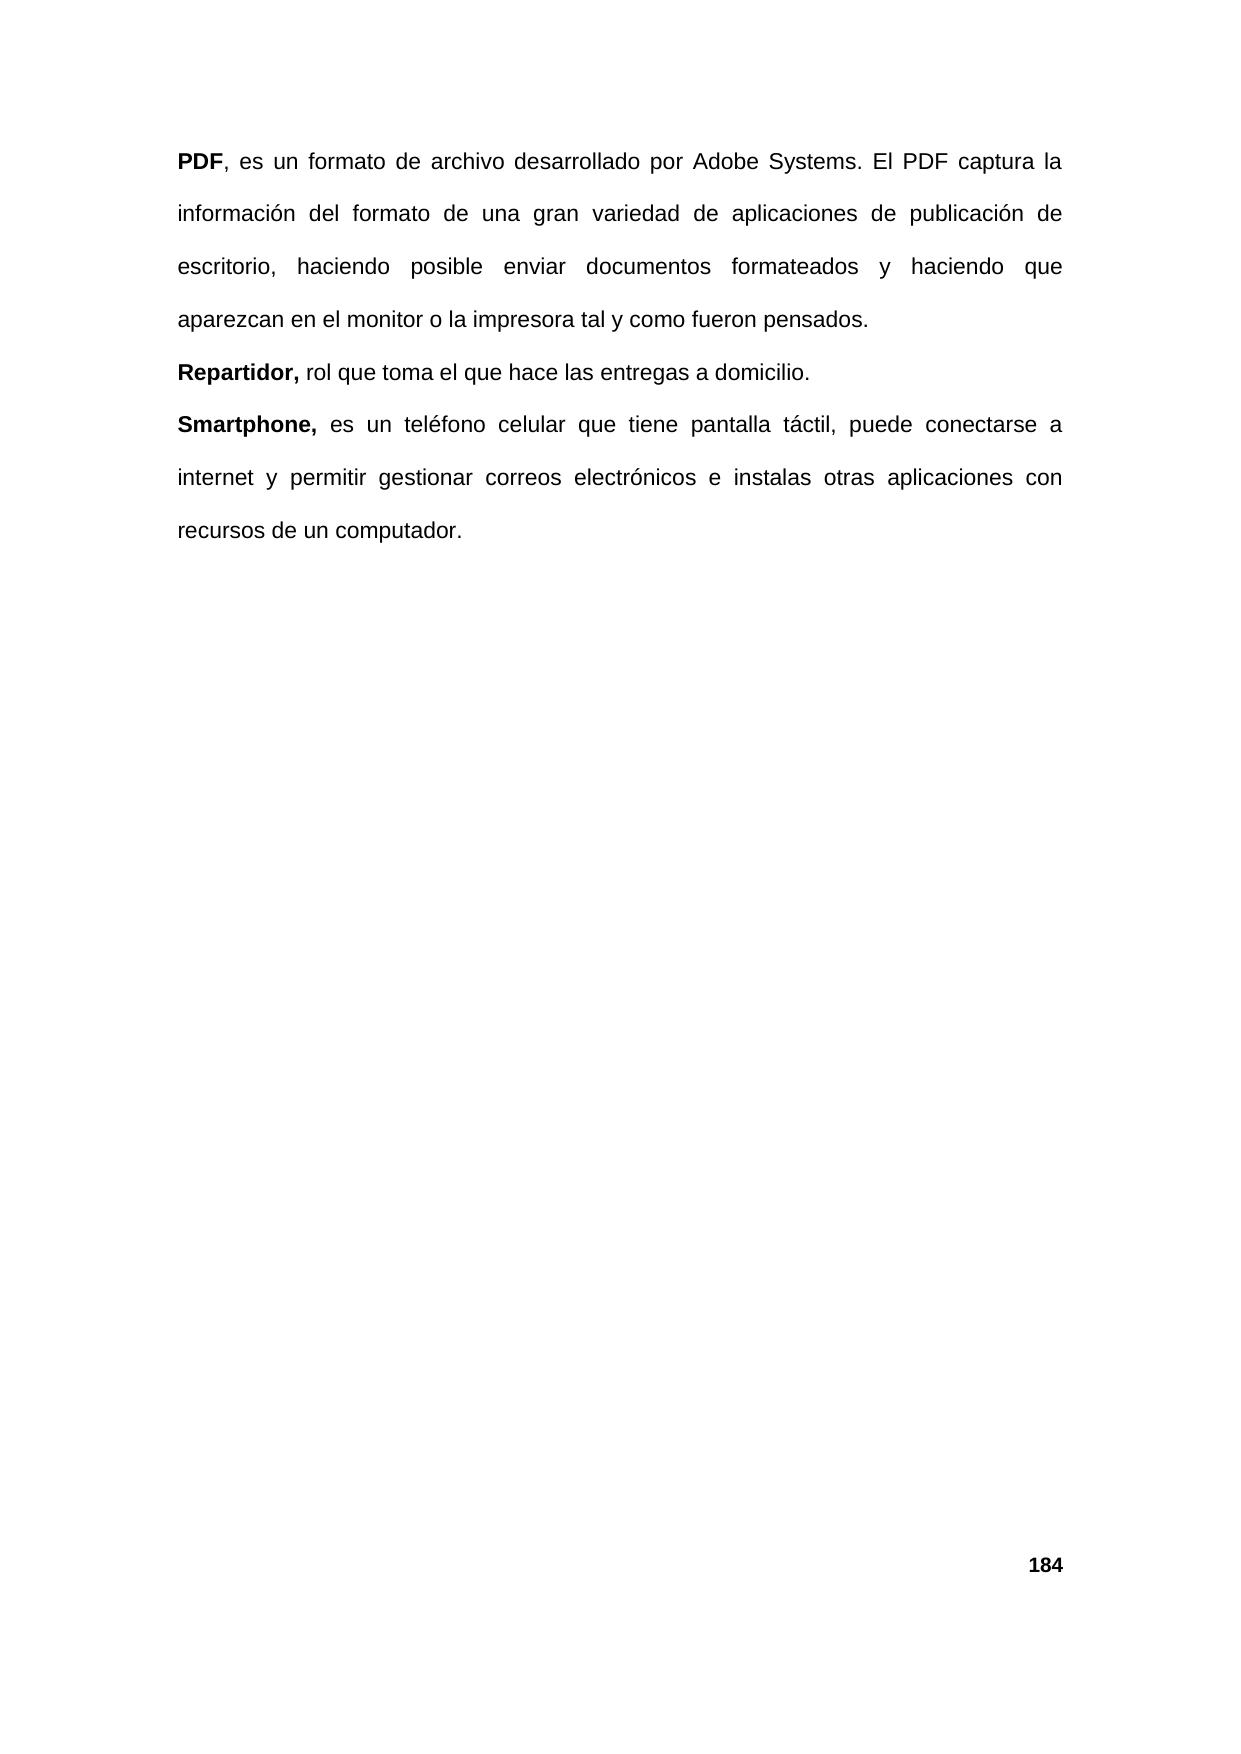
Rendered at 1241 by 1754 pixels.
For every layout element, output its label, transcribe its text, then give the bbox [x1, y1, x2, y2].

text Repartidor, rol que toma el que hace las entregas a domicilio. [177, 358, 1063, 385]
text Smartphone, es un teléfono celular que tiene pantalla táctil, puede conectarse a internet y permitir gestionar correos electrónicos e instalas otras aplicaciones con recursos de un computador. [177, 411, 1063, 543]
text PDF, es un formato de archivo desarrollado por Adobe Systems. El PDF captura la información del formato de una gran variedad de aplicaciones de publicación de escritorio, haciendo posible enviar documentos formateados y haciendo que aparezcan en el monitor o la impresora tal y como fueron pensados. [177, 148, 1063, 332]
